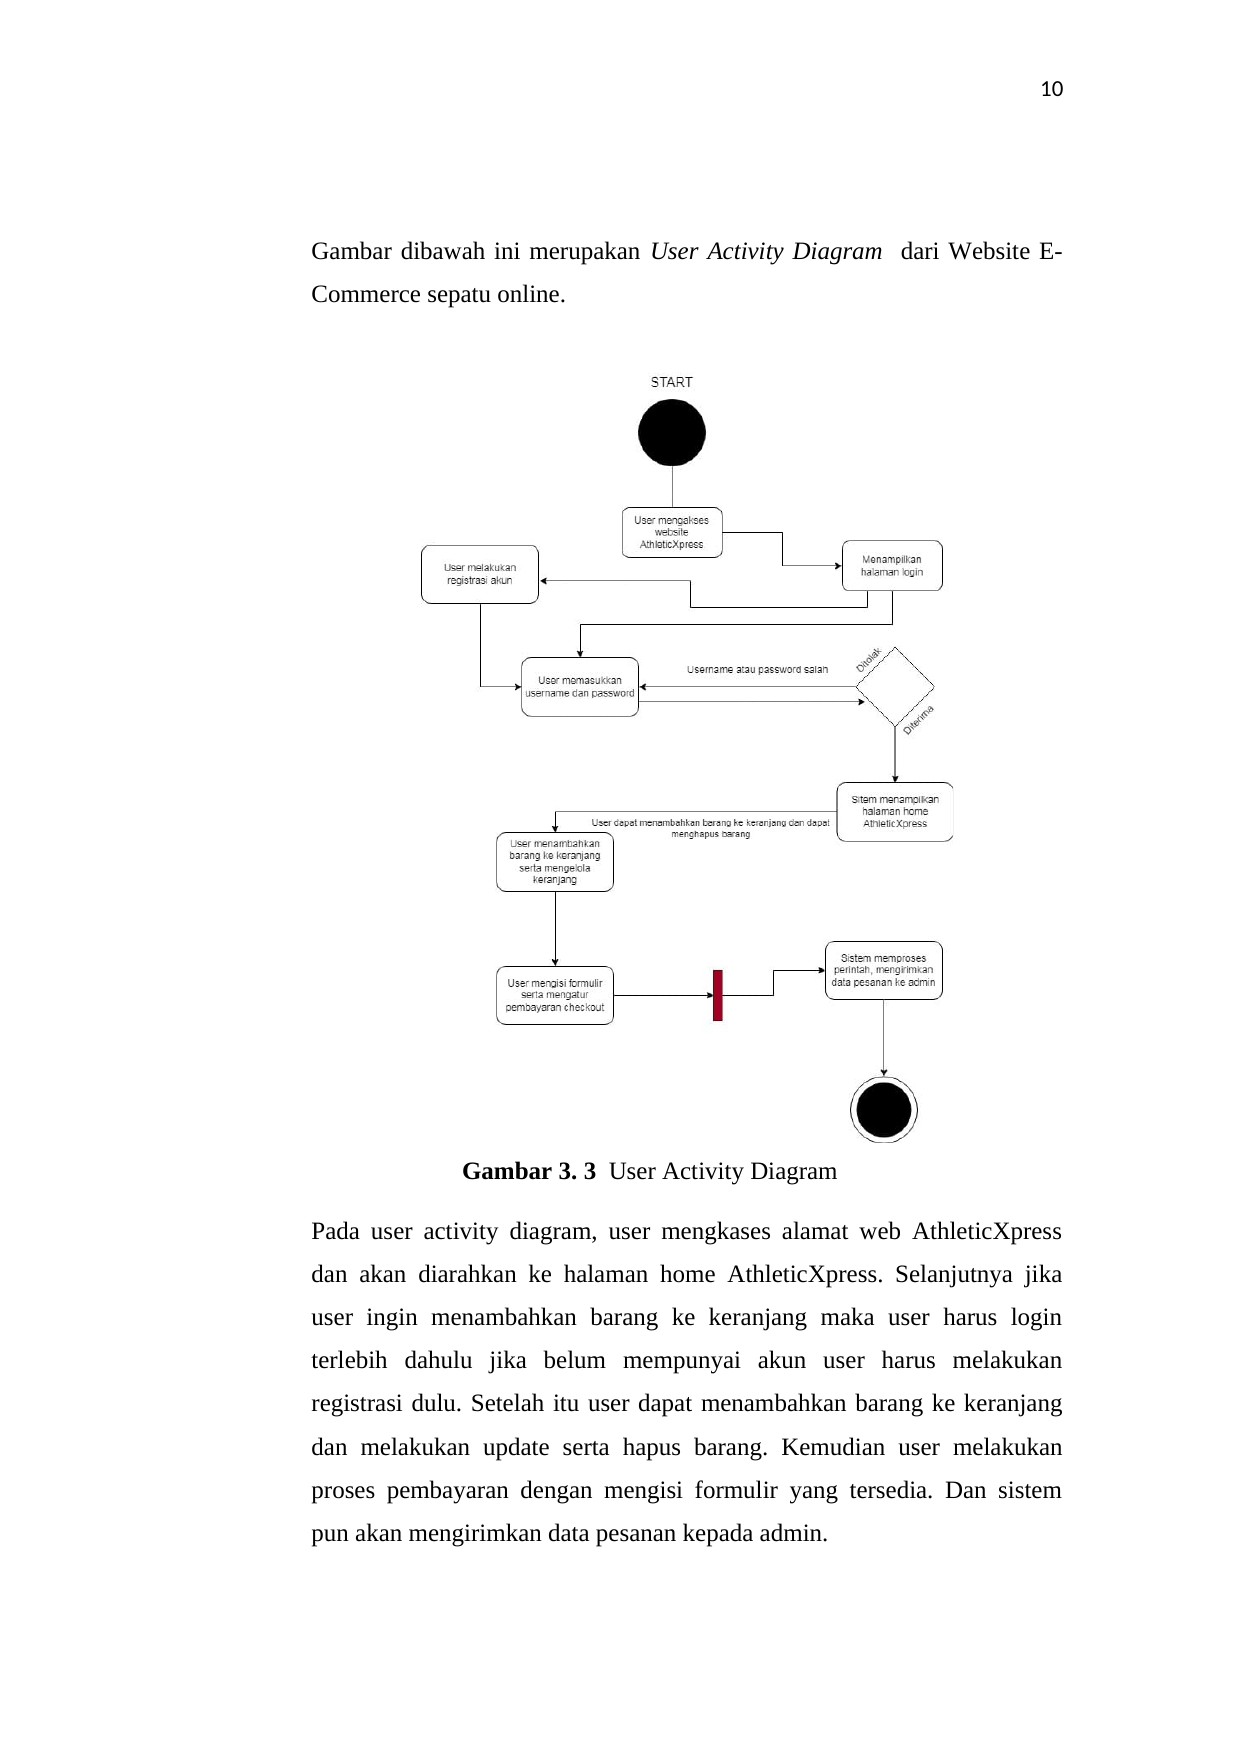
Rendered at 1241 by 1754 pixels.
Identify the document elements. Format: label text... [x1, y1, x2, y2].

picture [421, 365, 954, 1143]
text Gambar dibawah ini merupakan User Activity Diagram dari Website E-Commerce sepatu online. [311, 236, 1063, 308]
text Pada user activity diagram, user mengkases alamat web AthleticXpress dan akan diarahkan ke halaman home AthleticXpress. Selanjutnya jika user ingin menambahkan barang ke keranjang maka user harus login terlebih dahulu jika belum mempunyai akun user harus melakukan registrasi dulu. Setelah itu user dapat menambahkan barang ke keranjang dan melakukan update serta hapus barang. Kemudian user melakukan proses pembayaran dengan mengisi formulir yang tersedia. Dan sistem pun akan mengirimkan data pesanan kepada admin. [311, 1216, 1063, 1547]
text Gambar 3. 3 User Activity Diagram [236, 1156, 1063, 1185]
